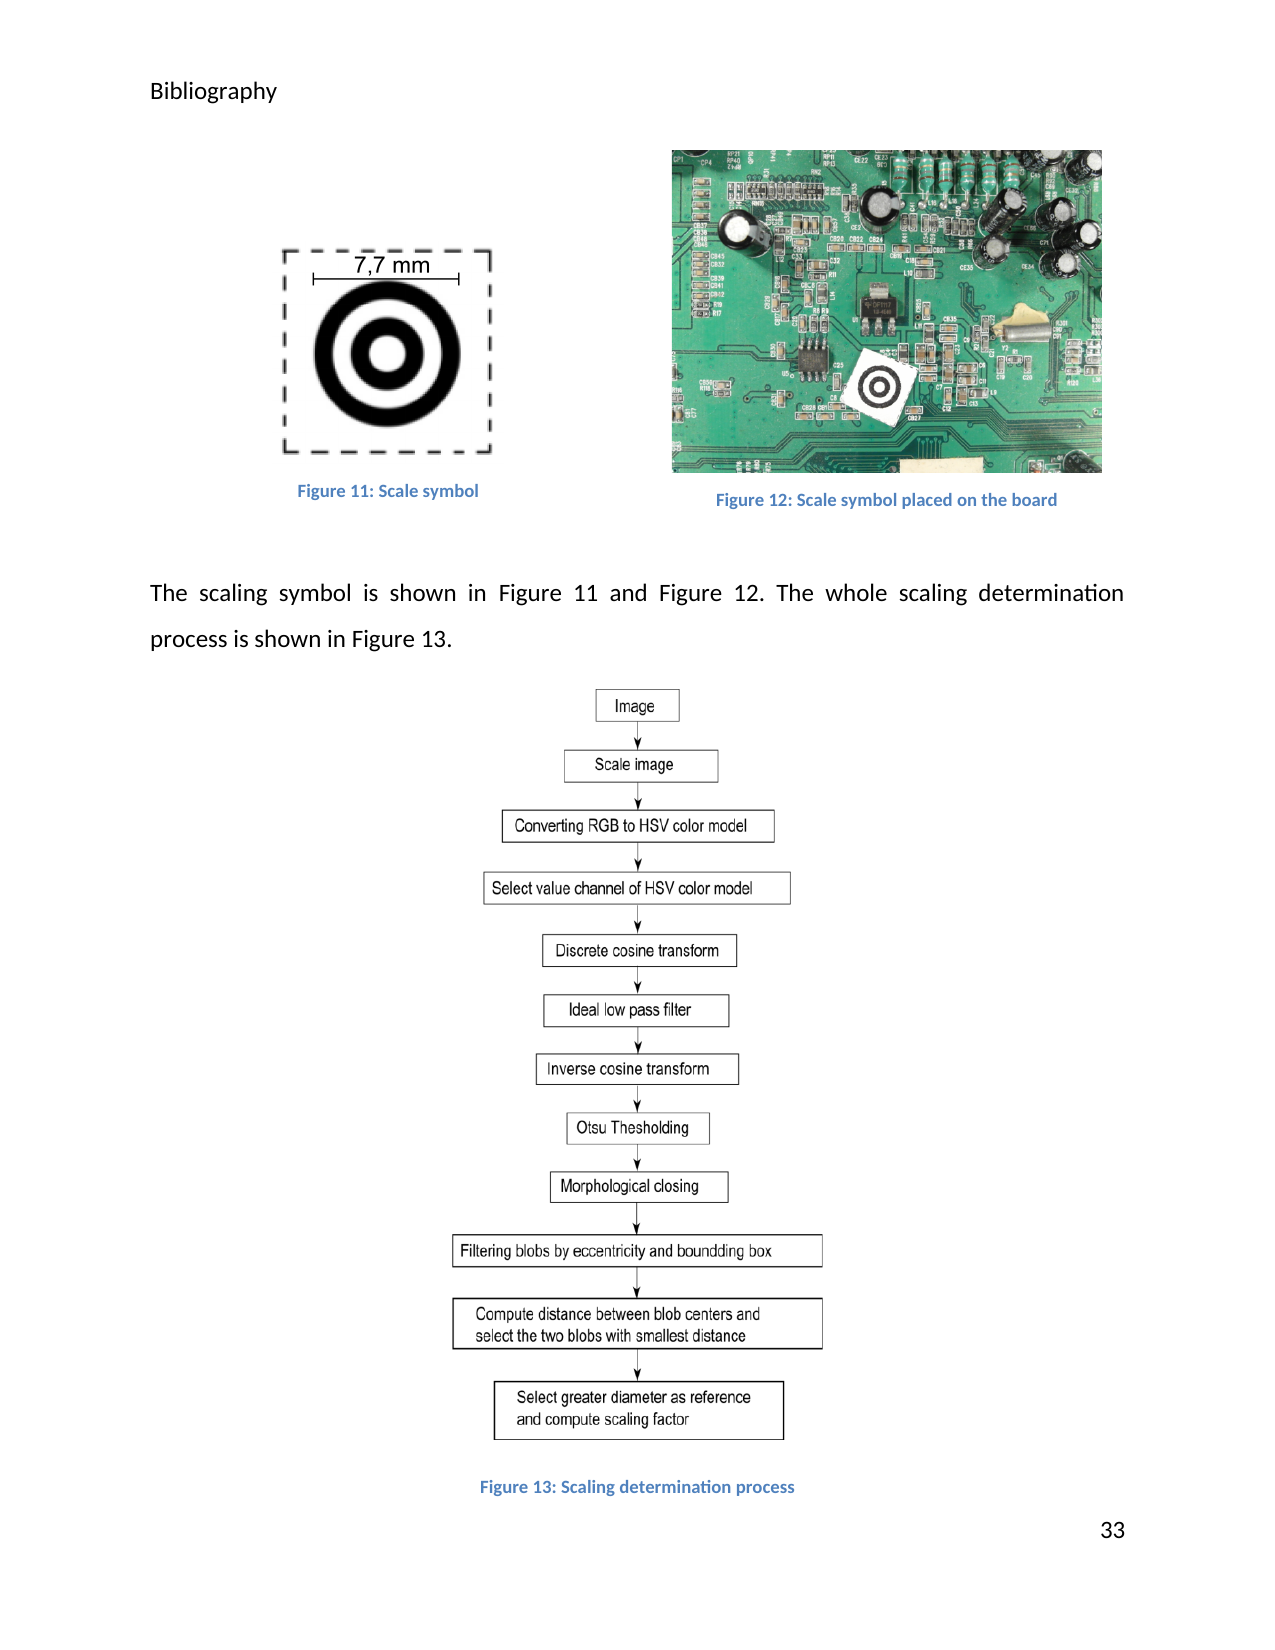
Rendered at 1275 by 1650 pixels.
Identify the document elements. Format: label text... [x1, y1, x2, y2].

picture [671, 150, 1102, 473]
picture [452, 689, 823, 1440]
text The scaling symbol is shown in Figure 11 and Figure 12. The whole scaling determination process is shown in Figure 13. [150, 577, 1125, 654]
picture [272, 241, 505, 464]
